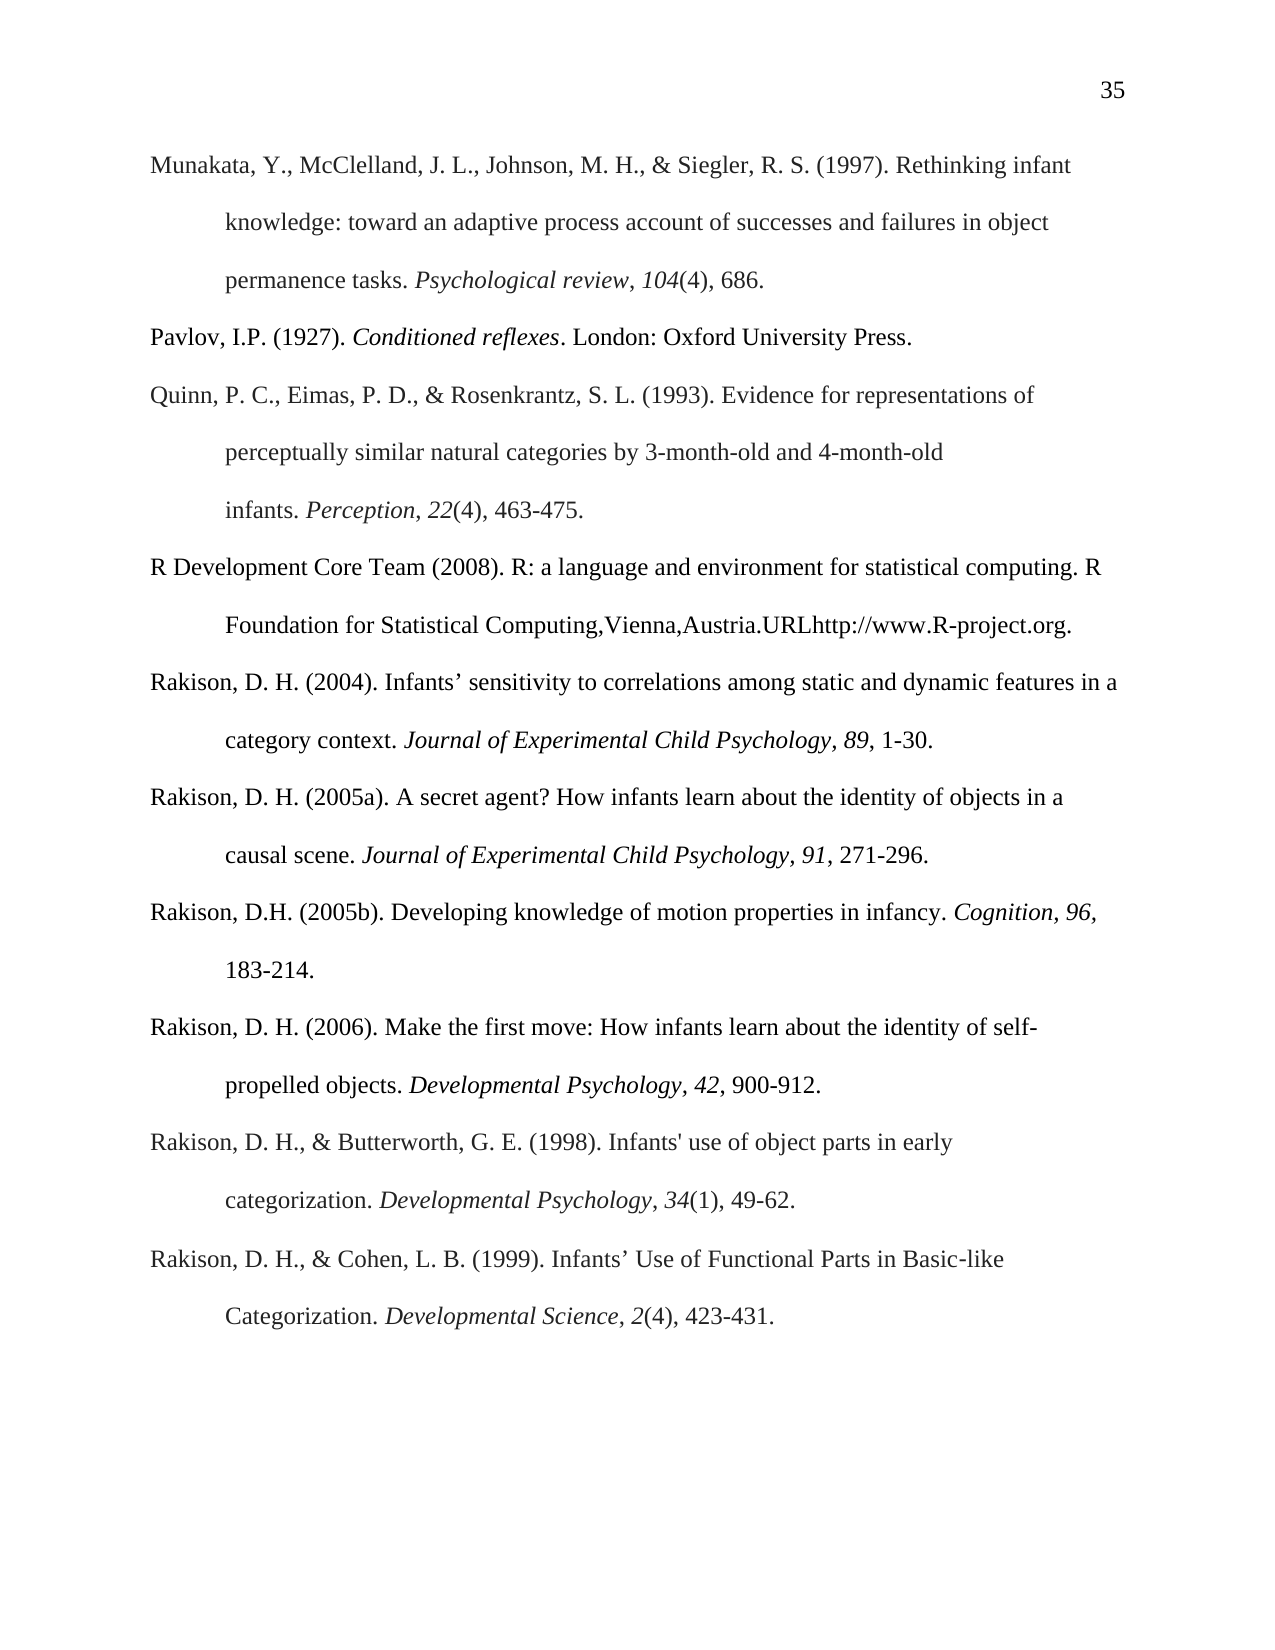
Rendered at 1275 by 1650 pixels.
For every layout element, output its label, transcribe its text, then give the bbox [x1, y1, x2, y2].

text Quinn, P. C., Eimas, P. D., & Rosenkrantz, S. L. (1993). Evidence for representations of perceptually similar natural categories by 3-month-old and 4-month-old infants. Perception, 22(4), 463-475. [150, 380, 1125, 524]
text Rakison, D. H., & Butterworth, G. E. (1998). Infants' use of object parts in early categorization. Developmental Psychology, 34(1), 49-62. [150, 1127, 1125, 1214]
text Rakison, D.H. (2005b). Developing knowledge of motion properties in infancy. Cognition, 96, 183-214. [150, 897, 1125, 984]
text Pavlov, I.P. (1927). Conditioned reflexes. London: Oxford University Press. [150, 322, 1125, 351]
text Munakata, Y., McClelland, J. L., Johnson, M. H., & Siegler, R. S. (1997). Rethinking infant knowledge: toward an adaptive process account of successes and failures in object permanence tasks. Psychological review, 104(4), 686. [150, 150, 1125, 294]
text Rakison, D. H. (2004). Infants’ sensitivity to correlations among static and dynamic features in a category context. Journal of Experimental Child Psychology, 89, 1-30. [150, 667, 1125, 754]
text R Development Core Team (2008). R: a language and environment for statistical computing. R Foundation for Statistical Computing,Vienna,Austria.URLhttp://www.R-project.org. [150, 552, 1125, 639]
text Rakison, D. H., & Cohen, L. B. (1999). Infants’ Use of Functional Parts in Basic‐like Categorization. Developmental Science, 2(4), 423-431. [150, 1242, 1125, 1330]
text Rakison, D. H. (2005a). A secret agent? How infants learn about the identity of objects in a causal scene. Journal of Experimental Child Psychology, 91, 271-296. [150, 782, 1125, 869]
text Rakison, D. H. (2006). Make the first move: How infants learn about the identity of self-propelled objects. Developmental Psychology, 42, 900-912. [150, 1012, 1125, 1099]
